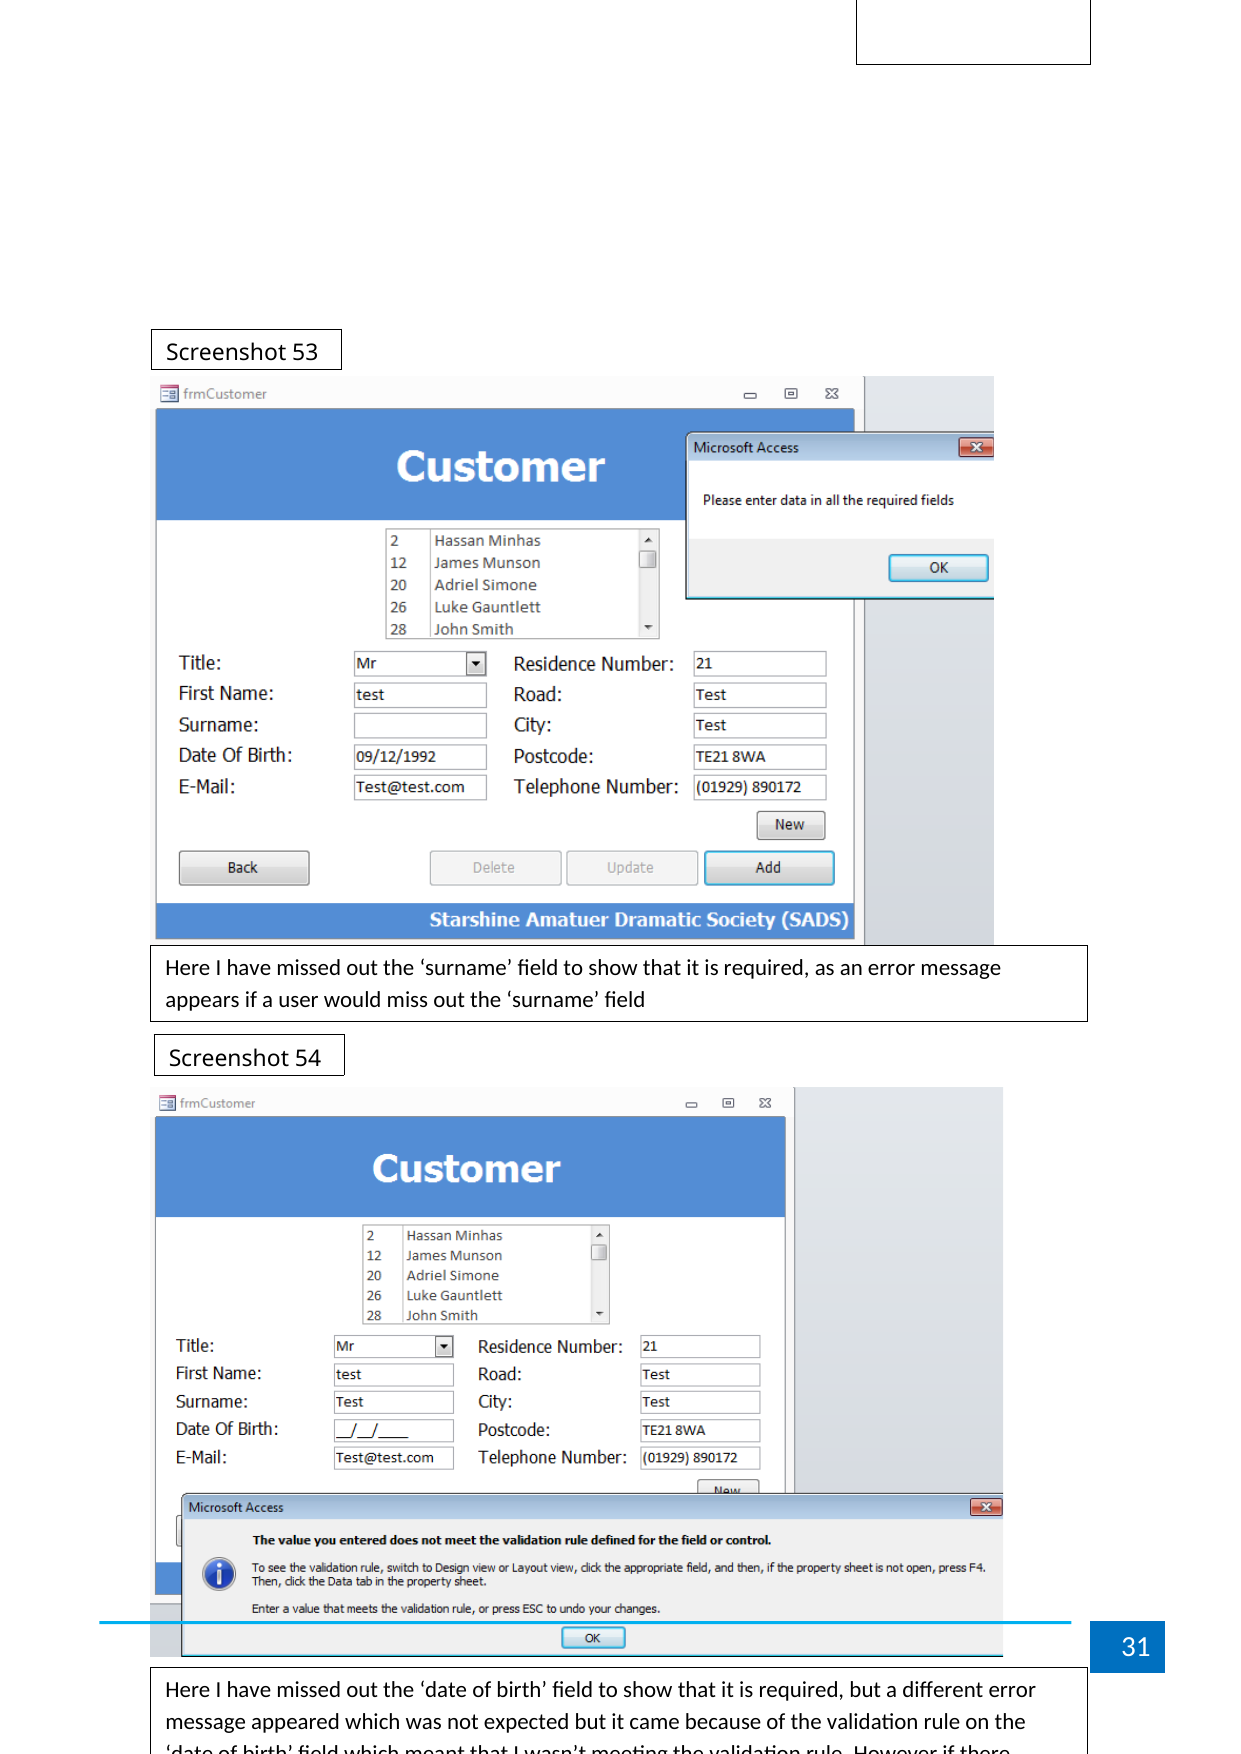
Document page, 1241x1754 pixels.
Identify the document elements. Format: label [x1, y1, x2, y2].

picture [150, 1087, 1004, 1620]
picture [150, 376, 994, 945]
picture [150, 1625, 1004, 1657]
